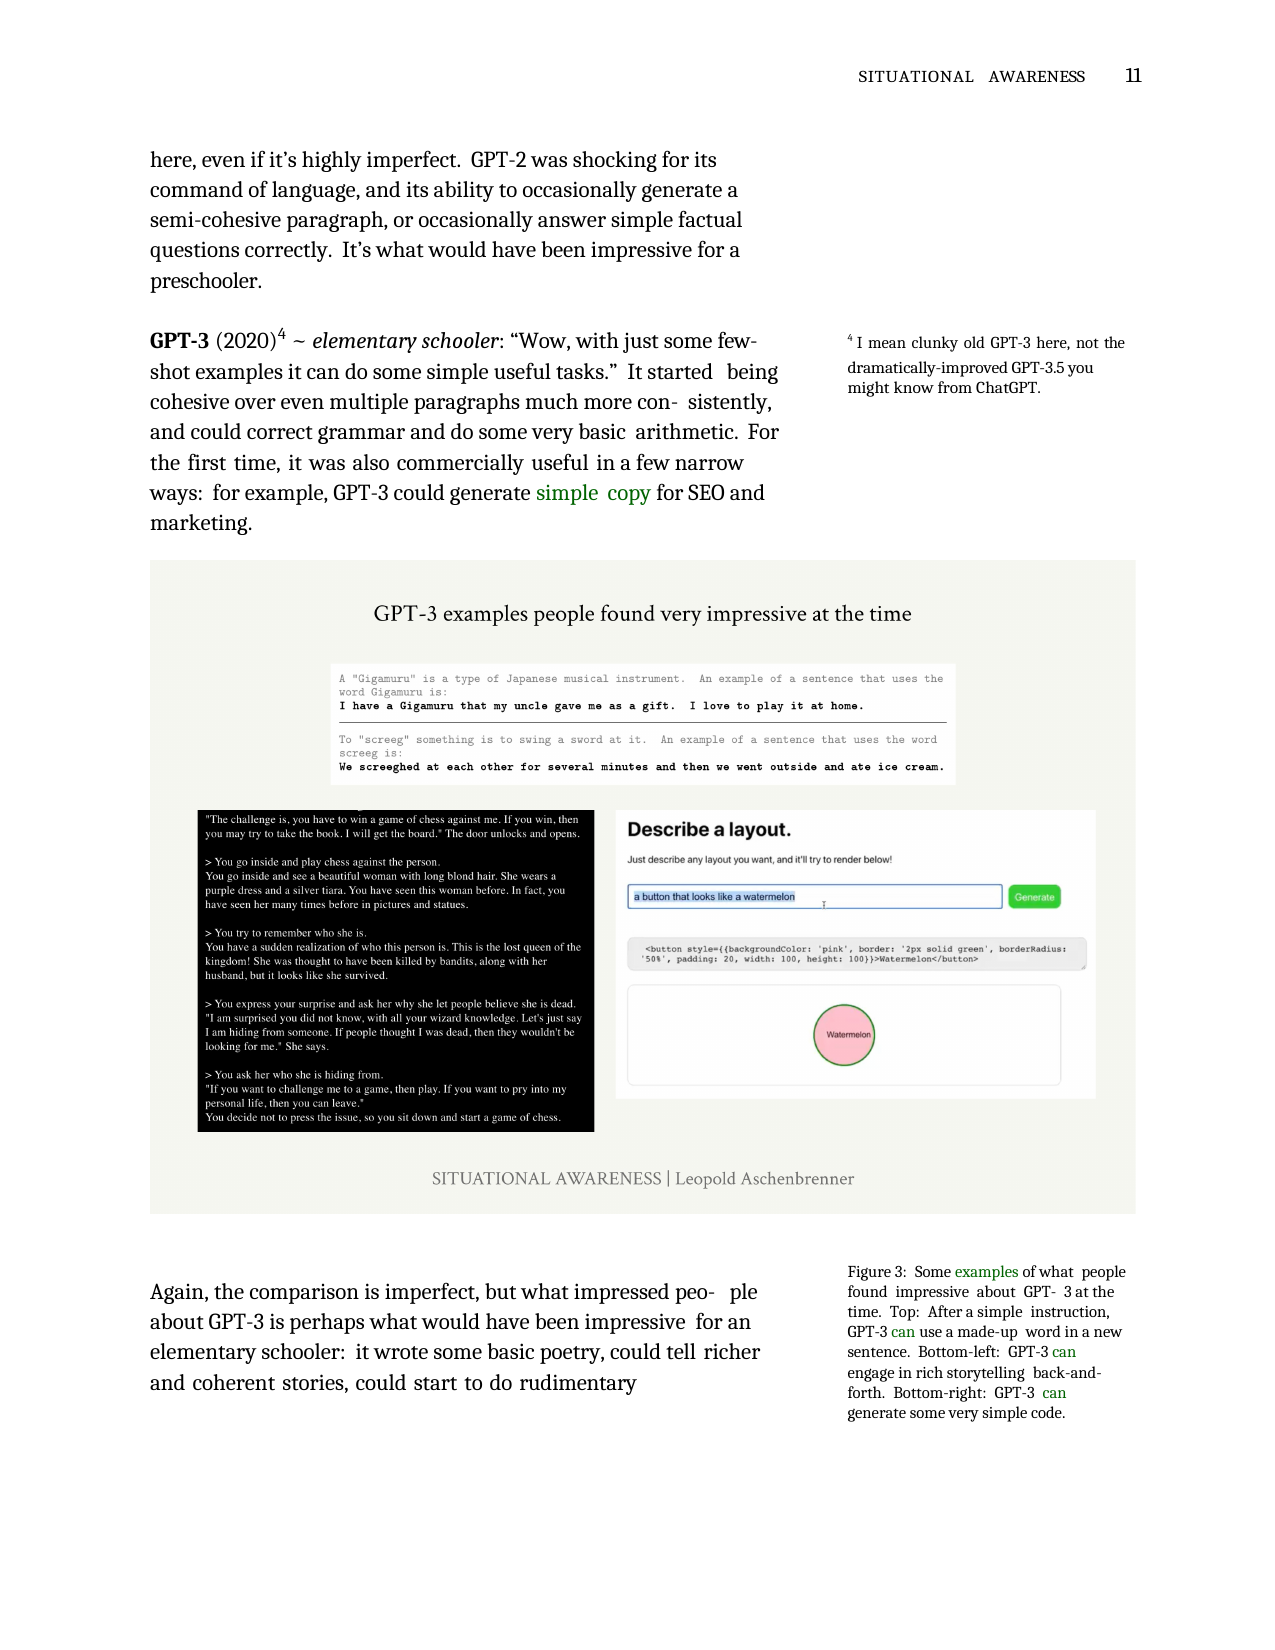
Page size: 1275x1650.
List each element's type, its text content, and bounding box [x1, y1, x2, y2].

text GPT-3 (2020)4 ~ elementary schooler: “Wow, with just some few- 4 I mean clunky old GPT-3 here, not the [150, 324, 1158, 354]
text Figure 3: Some examples of what people found impressive about GPT- 3 at the time. Top: After a simple instruction, GPT-3 can use a made-up word in a new sentence. Bottom-left: GPT-3 can engage in rich storytelling back-and-forth. Bottom-right: GPT-3 can generate some very simple code. [847, 1262, 1127, 1422]
picture [150, 560, 1136, 1214]
text here, even if it’s highly imperfect. GPT-2 was shocking for its command of language, and its ability to occasionally generate a semi-cohesive paragraph, or occasionally answer simple factual questions correctly. It’s what would have been impressive for a preschooler. [150, 147, 795, 294]
text shot examples it can do some simple useful tasks.” It started being cohesive over even multiple paragraphs much more con- sistently, and could correct grammar and do some very basic arithmetic. For the first time, it was also commercially useful in a few narrow ways: for example, GPT-3 could generate simple copy for SEO and marketing. [150, 359, 794, 536]
text dramatically-improved GPT-3.5 you might know from ChatGPT. [847, 359, 1128, 398]
text Again, the comparison is imperfect, but what impressed peo- ple about GPT-3 is perhaps what would have been impressive for an elementary schooler: it wrote some basic poetry, could tell richer and coherent stories, could start to do rudimentary [150, 1279, 777, 1396]
